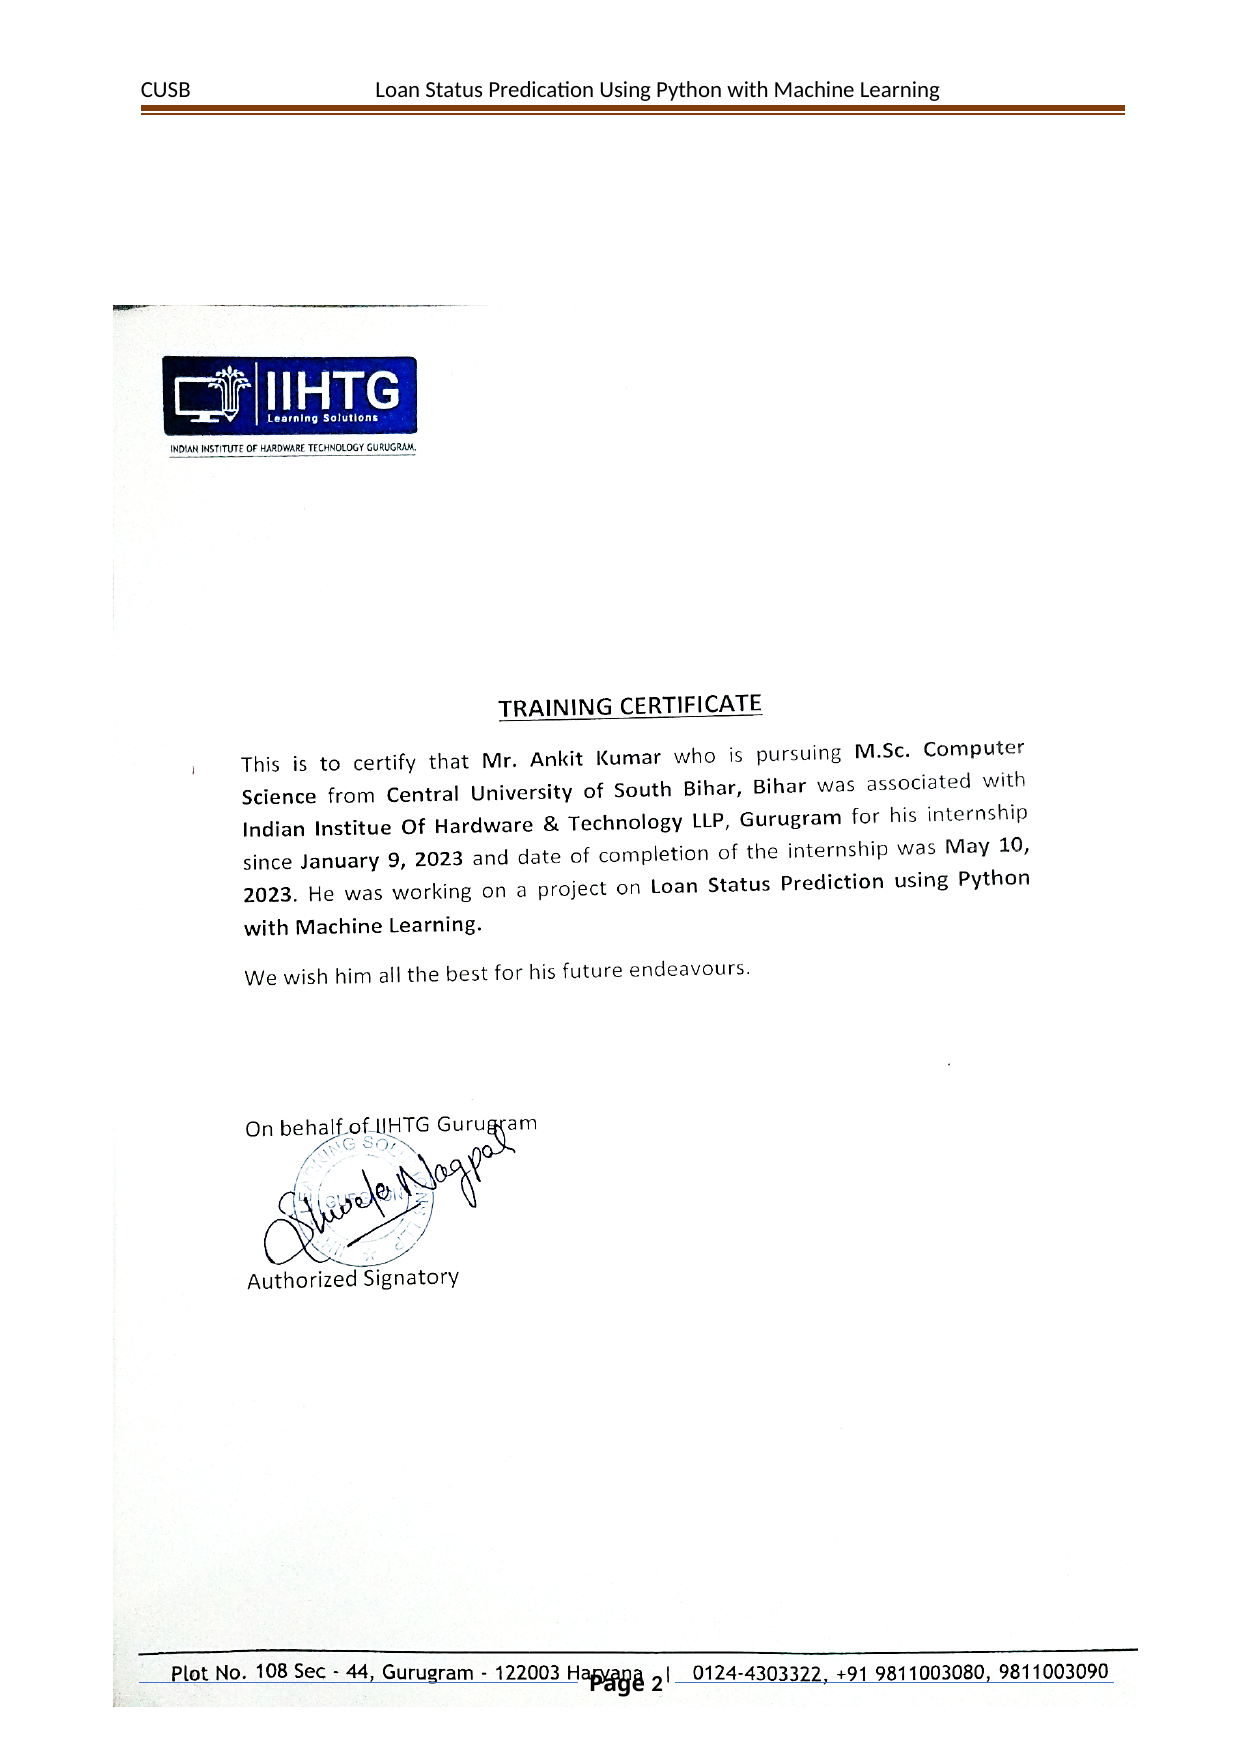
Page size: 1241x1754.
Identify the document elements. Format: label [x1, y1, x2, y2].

picture [113, 305, 1138, 1707]
